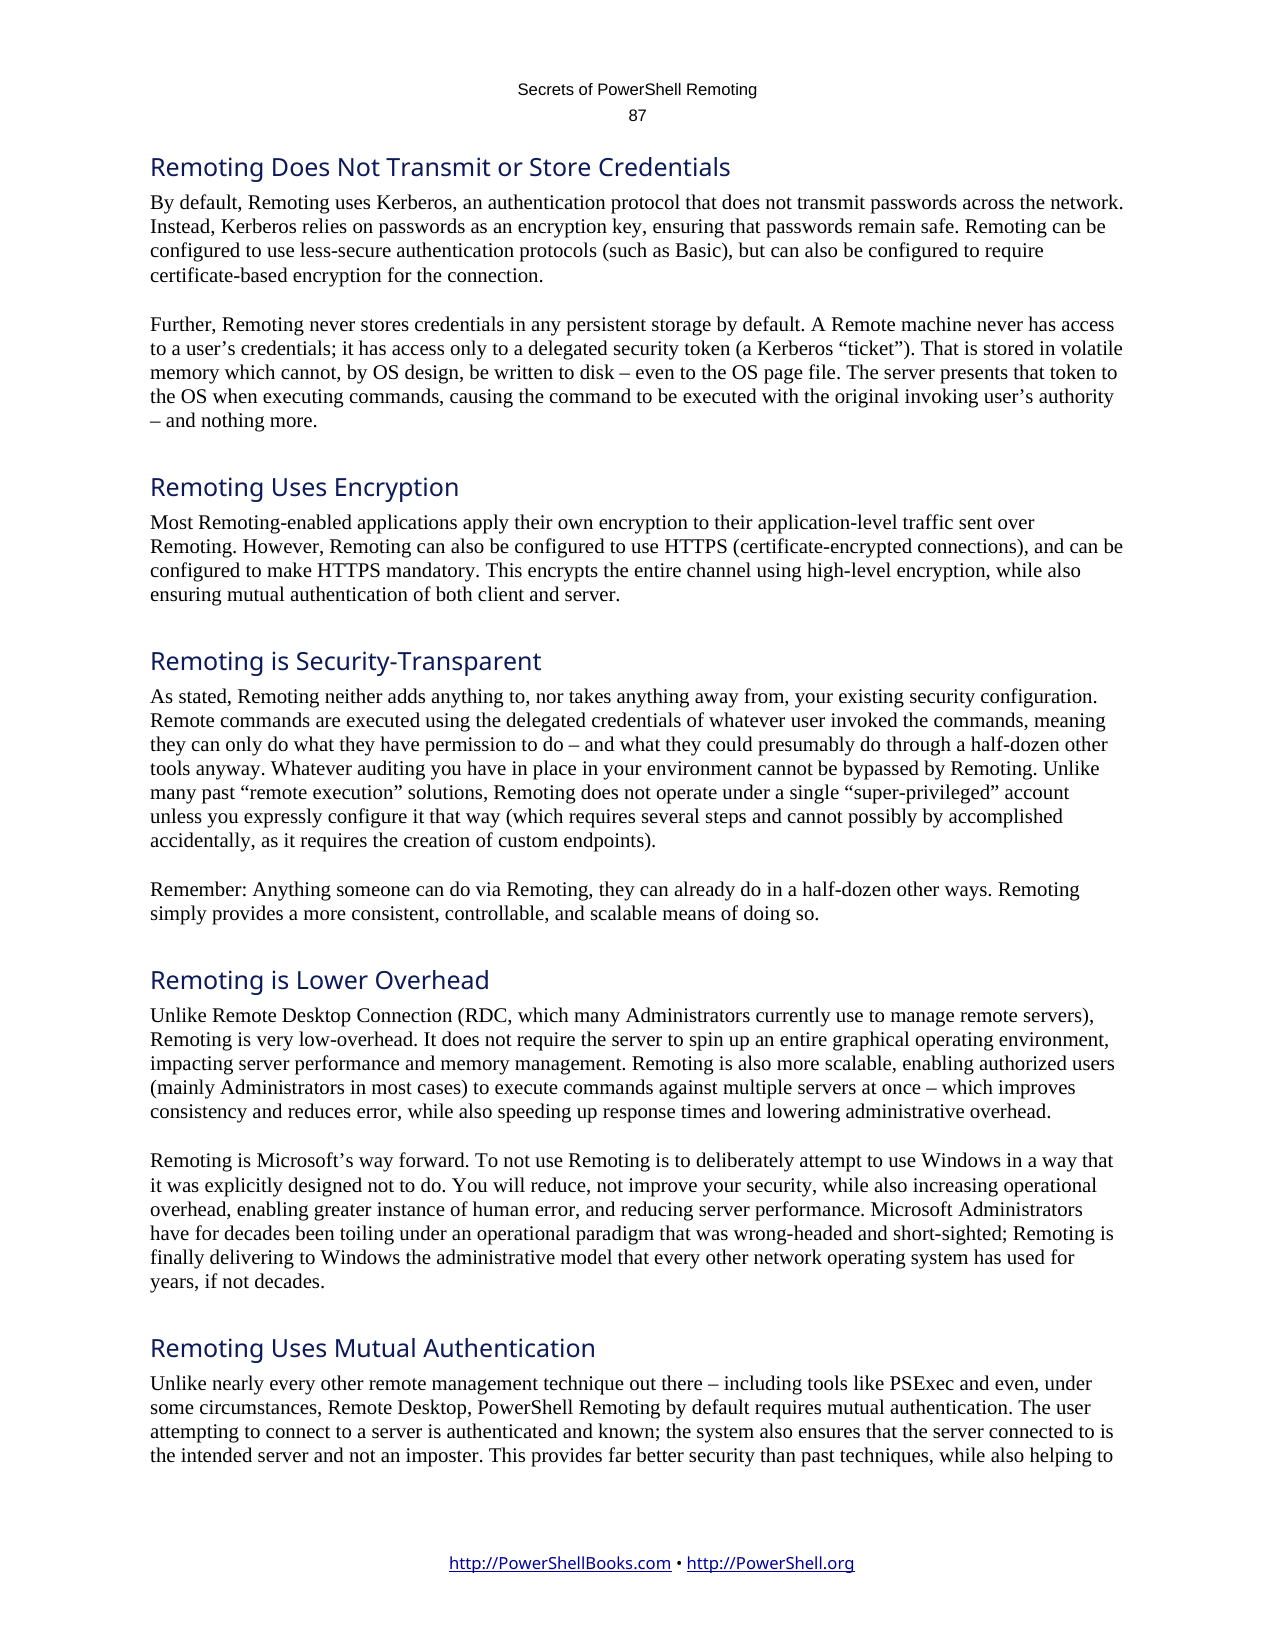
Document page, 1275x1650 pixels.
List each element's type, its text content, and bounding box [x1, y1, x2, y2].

subtitle Remoting Uses Encryption [150, 469, 1125, 503]
text As stated, Remoting neither adds anything to, nor takes anything away from, your existing security configuration. Remote commands are executed using the delegated credentials of whatever user invoked the commands, meaning they can only do what they have permission to do – and what they could presumably do through a half-dozen other tools anyway. Whatever auditing you have in place in your environment cannot be bypassed by Remoting. Unlike many past “remote execution” solutions, Remoting does not operate under a single “super-privileged” account unless you expressly configure it that way (which requires several steps and cannot possibly by accomplished accidentally, as it requires the creation of custom endpoints). [150, 684, 1125, 852]
text Further, Remoting never stores credentials in any persistent storage by default. A Remote machine never has access to a user’s credentials; it has access only to a delegated security token (a Kerberos “ticket”). That is stored in volatile memory which cannot, by OS design, be written to disk – even to the OS page file. The server presents that token to the OS when executing commands, causing the command to be executed with the original invoking user’s authority – and nothing more. [150, 312, 1125, 432]
text By default, Remoting uses Kerberos, an authentication protocol that does not transmit passwords across the network. Instead, Kerberos relies on passwords as an encryption key, ensuring that passwords remain safe. Remoting can be configured to use less-secure authentication protocols (such as Basic), but can also be configured to require certificate-based encryption for the connection. [150, 190, 1125, 287]
subtitle Remoting is Lower Overhead [150, 963, 1125, 997]
subtitle Remoting is Security-Transparent [150, 643, 1125, 677]
subtitle Remoting Uses Mutual Authentication [150, 1330, 1125, 1364]
text Remember: Anything someone can do via Remoting, they can already do in a half-dozen other ways. Remoting simply provides a more consistent, controllable, and scalable means of doing so. [150, 877, 1125, 925]
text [150, 1371, 1125, 1467]
text Most Remoting-enabled applications apply their own encryption to their application-level traffic sent over Remoting. However, Remoting can also be configured to use HTTPS (certificate-encrypted connections), and can be configured to make HTTPS mandatory. This encrypts the entire channel using high-level encryption, while also ensuring mutual authentication of both client and server. [150, 510, 1125, 606]
subtitle Remoting Does Not Transmit or Store Credentials [150, 150, 1125, 184]
text Unlike Remote Desktop Connection (RDC, which many Administrators currently use to manage remote servers), Remoting is very low-overhead. It does not require the server to spin up an entire graphical operating environment, impacting server performance and memory management. Remoting is also more scalable, enabling authorized users (mainly Administrators in most cases) to execute commands against multiple servers at once – which improves consistency and reduces error, while also speeding up response times and lowering administrative overhead. [150, 1003, 1125, 1123]
text Remoting is Microsoft’s way forward. To not use Remoting is to deliberately attempt to use Windows in a way that it was explicitly designed not to do. You will reduce, not improve your security, while also increasing operational overhead, enabling greater instance of human error, and reducing server performance. Microsoft Administrators have for decades been toiling under an operational paradigm that was wrong-headed and short-sighted; Remoting is finally delivering to Windows the administrative model that every other network operating system has used for years, if not decades. [150, 1148, 1125, 1293]
